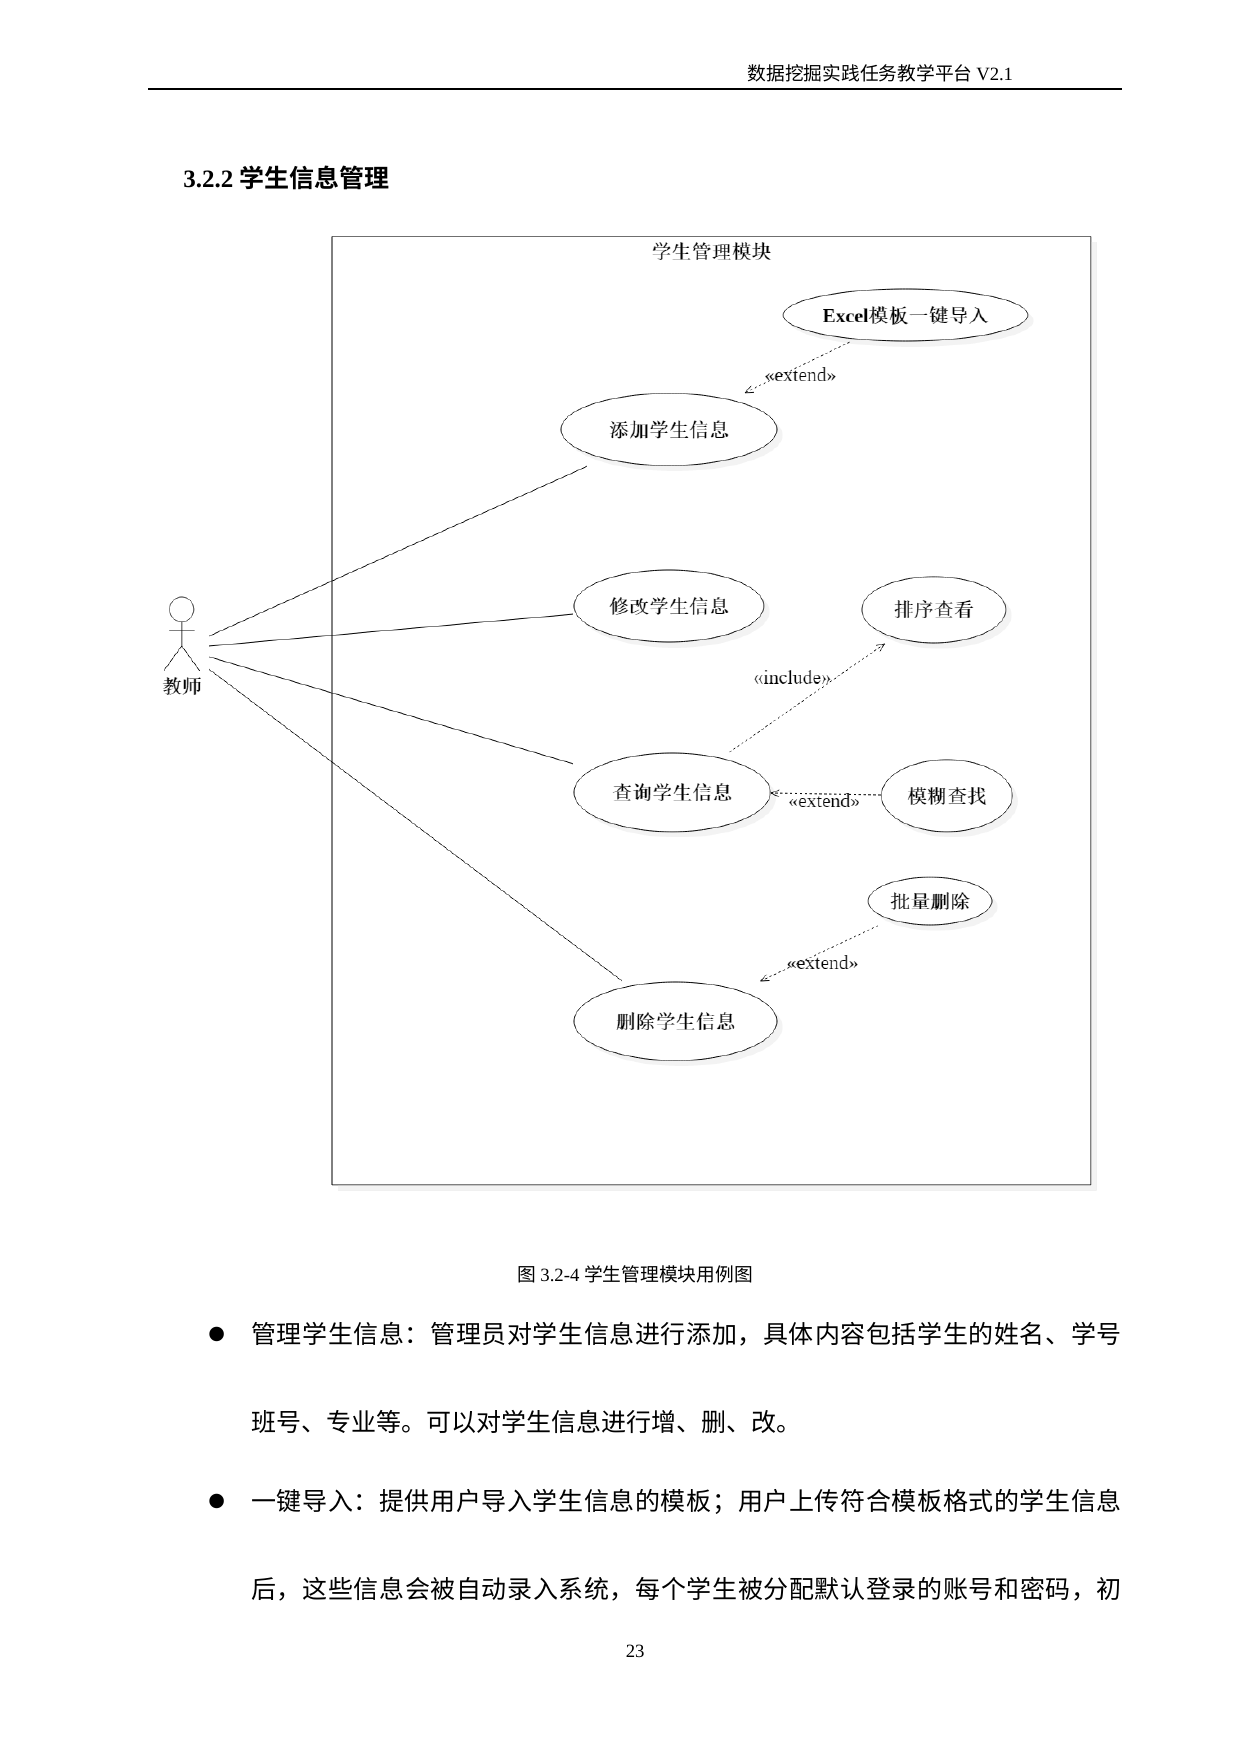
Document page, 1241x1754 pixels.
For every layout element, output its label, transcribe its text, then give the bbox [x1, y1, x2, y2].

picture [147, 229, 1123, 1217]
subtitle 学生信息管理 [183, 142, 1122, 210]
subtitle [207, 1465, 1122, 1622]
subtitle 管理学生信息：管理员对学生信息进行添加，具体内容包括学生的姓名、学号、班号、专业等。可以对学生信息进行增、删、改。 [207, 1298, 1122, 1454]
